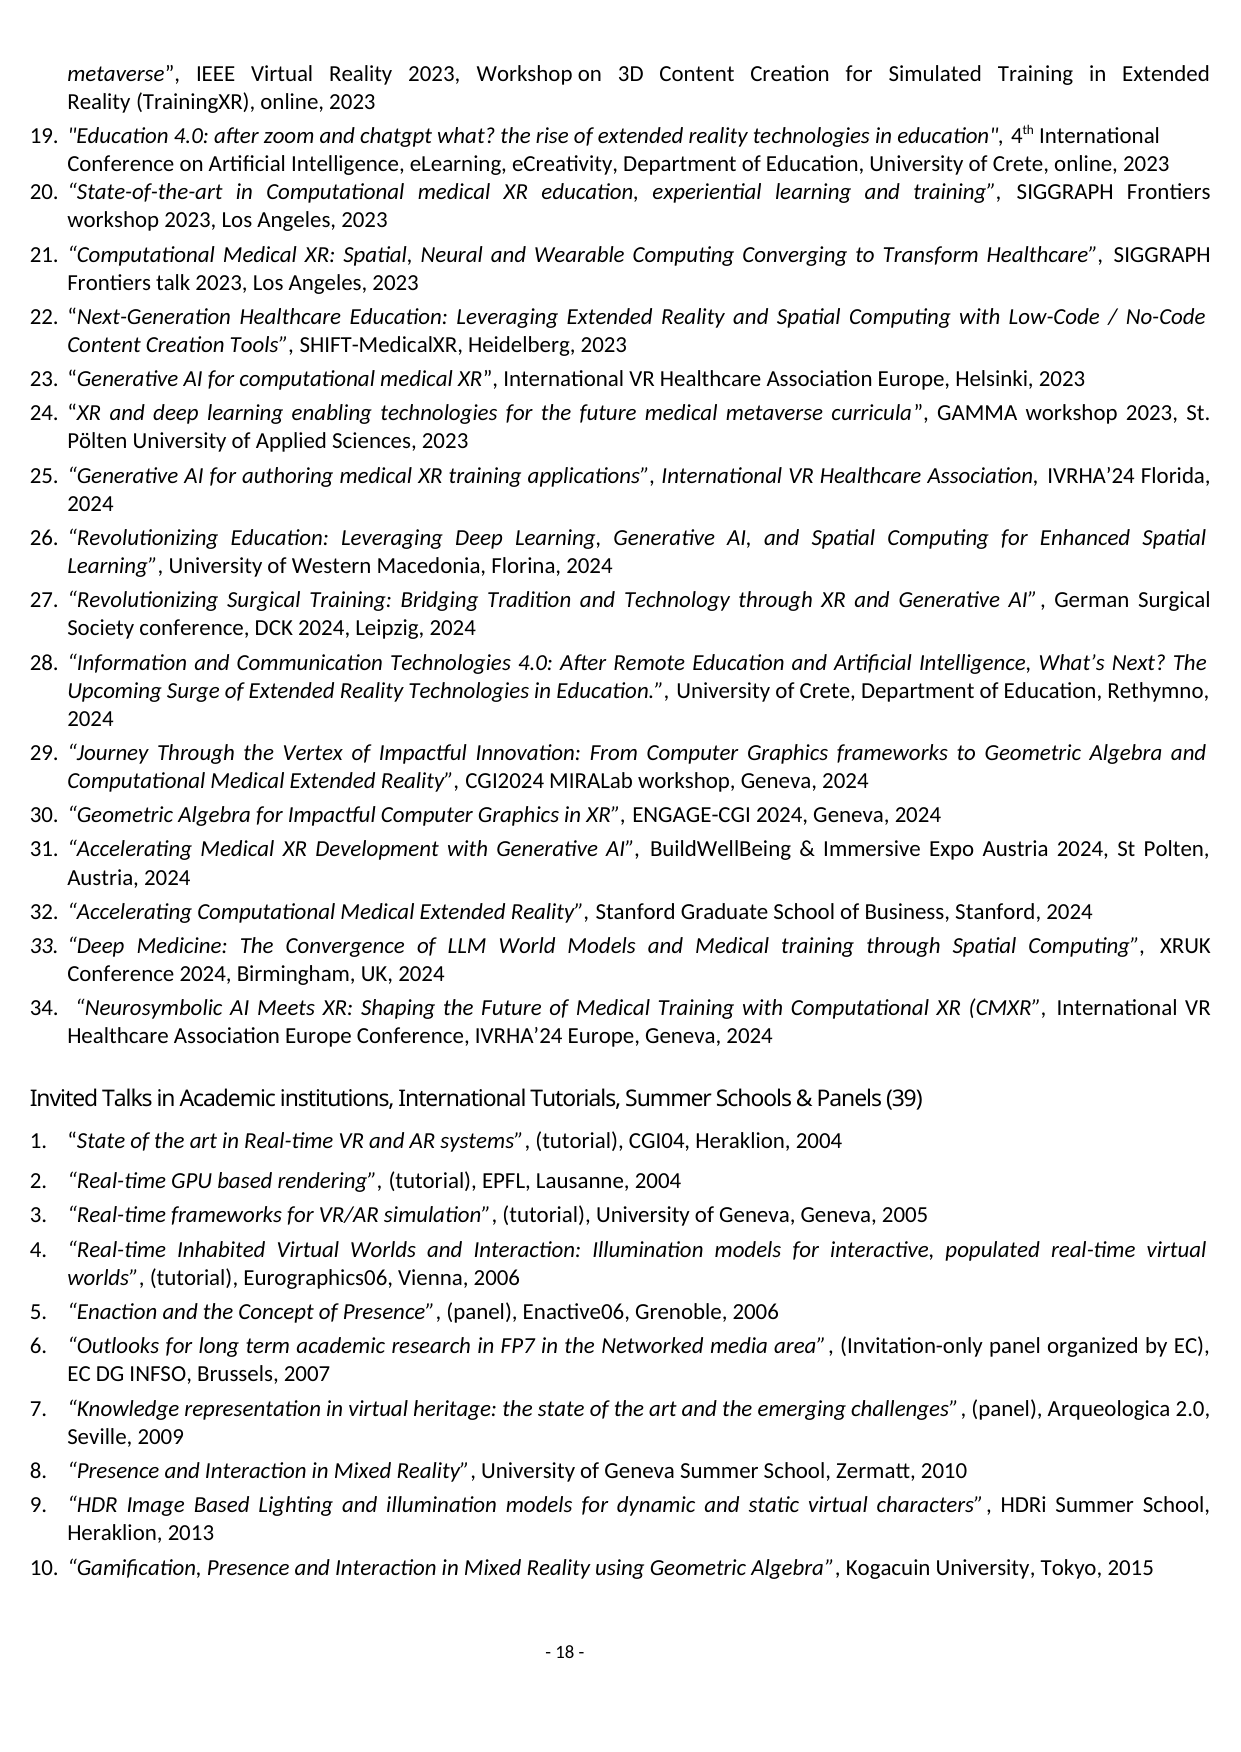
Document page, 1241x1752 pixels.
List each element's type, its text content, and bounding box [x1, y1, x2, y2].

list “Revolutionizing Education: Leveraging Deep Learning, Generative AI, and Spatial Computing for Enhanced Spatial Learning”, University of Western Macedonia, Florina, 2024 [29, 523, 1211, 579]
list “Accelerating Medical XR Development with Generative AI”, BuildWellBeing & Immersive Expo Austria 2024, St Polten, Austria, 2024 [29, 834, 1211, 891]
list “Real-time GPU based rendering”, (tutorial), EPFL, Lausanne, 2004 [29, 1166, 1211, 1194]
list “Journey Through the Vertex of Impactful Innovation: From Computer Graphics frameworks to Geometric Algebra and Computational Medical Extended Reality”, CGI2024 MIRALab workshop, Geneva, 2024 [29, 738, 1211, 794]
list “Outlooks for long term academic research in FP7 in the Networked media area”, (Invitation-only panel organized by EC), EC DG INFSO, Brussels, 2007 [29, 1331, 1211, 1387]
list “Neurosymbolic AI Meets XR: Shaping the Future of Medical Training with Computational XR (CMXR”, International VR Healthcare Association Europe Conference, IVRHA’24 Europe, Geneva, 2024 [29, 993, 1211, 1049]
list “State of the art in Real-time VR and AR systems”, (tutorial), CGI04, Heraklion, 2004 [29, 1126, 1211, 1154]
list “State-of-the-art in Computational medical XR education, experiential learning and training”, SIGGRAPH Frontiers workshop 2023, Los Angeles, 2023 [29, 177, 1211, 233]
list “Geometric Algebra for Impactful Computer Graphics in XR”, ENGAGE-CGI 2024, Geneva, 2024 [29, 800, 1211, 828]
list “Next-Generation Healthcare Education: Leveraging Extended Reality and Spatial Computing with Low-Code / No-Code Content Creation Tools”, SHIFT-MedicalXR, Heidelberg, 2023 [29, 302, 1211, 358]
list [29, 59, 1211, 115]
list “Information and Communication Technologies 4.0: After Remote Education and Artificial Intelligence, What’s Next? The Upcoming Surge of Extended Reality Technologies in Education.”, University of Crete, Department of Education, Rethymno, 2024 [29, 648, 1211, 732]
list “Real-time frameworks for VR/AR simulation”, (tutorial), University of Geneva, Geneva, 2005 [29, 1201, 1211, 1229]
list “Presence and Interaction in Mixed Reality”, University of Geneva Summer School, Zermatt, 2010 [29, 1456, 1211, 1484]
list “Knowledge representation in virtual heritage: the state of the art and the emerging challenges”, (panel), Arqueologica 2.0, Seville, 2009 [29, 1394, 1211, 1450]
list "Education 4.0: after zoom and chatgpt what? the rise of extended reality technologies in education", 4th International Conference on Artificial Intelligence, eLearning, eCreativity, Department of Education, University of Crete, online, 2023 [29, 121, 1211, 177]
list “Real-time Inhabited Virtual Worlds and Interaction: Illumination models for interactive, populated real-time virtual worlds”, (tutorial), Eurographics06, Vienna, 2006 [29, 1235, 1211, 1291]
list “Accelerating Computational Medical Extended Reality”, Stanford Graduate School of Business, Stanford, 2024 [29, 897, 1211, 925]
list “Deep Medicine: The Convergence of LLM World Models and Medical training through Spatial Computing”, XRUK Conference 2024, Birmingham, UK, 2024 [29, 931, 1211, 987]
list “Revolutionizing Surgical Training: Bridging Tradition and Technology through XR and Generative AI”, German Surgical Society conference, DCK 2024, Leipzig, 2024 [29, 585, 1211, 641]
list “HDR Image Based Lighting and illumination models for dynamic and static virtual characters”, HDRi Summer School, Heraklion, 2013 [29, 1490, 1211, 1546]
list “Generative AI for authoring medical XR training applications”, International VR Healthcare Association, IVRHA’24 Florida, 2024 [29, 461, 1211, 517]
list “Computational Medical XR: Spatial, Neural and Wearable Computing Converging to Transform Healthcare”, SIGGRAPH Frontiers talk 2023, Los Angeles, 2023 [29, 240, 1211, 296]
text Invited Talks in Academic institutions, International Tutorials, Summer Schools & Panels (39) [29, 1082, 1211, 1113]
list “Enaction and the Concept of Presence”, (panel), Enactive06, Grenoble, 2006 [29, 1297, 1211, 1325]
list “Generative AI for computational medical XR”, International VR Healthcare Association Europe, Helsinki, 2023 [29, 364, 1211, 392]
list “Gamification, Presence and Interaction in Mixed Reality using Geometric Algebra”, Kogacuin University, Tokyo, 2015 [29, 1553, 1211, 1581]
list “XR and deep learning enabling technologies for the future medical metaverse curricula”, GAMMA workshop 2023, St. Pölten University of Applied Sciences, 2023 [29, 398, 1211, 454]
